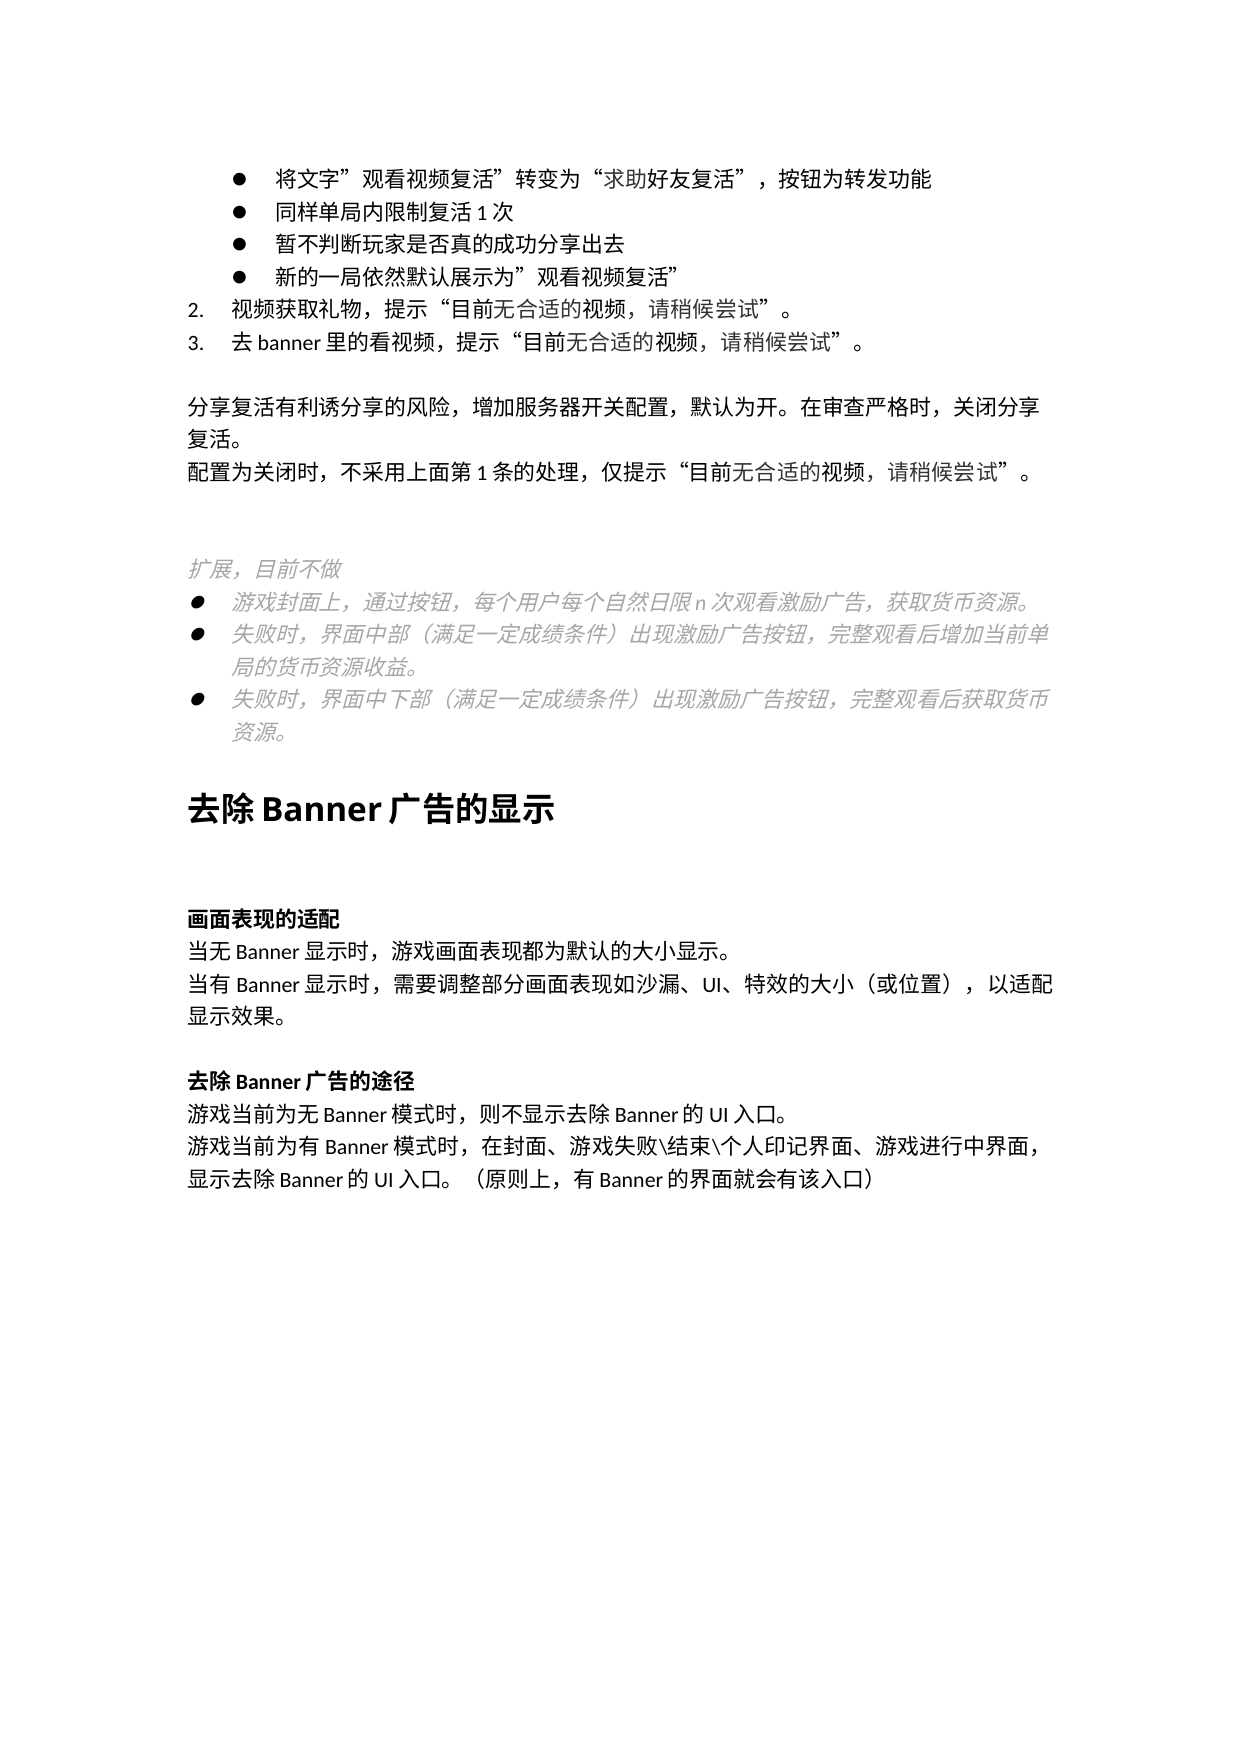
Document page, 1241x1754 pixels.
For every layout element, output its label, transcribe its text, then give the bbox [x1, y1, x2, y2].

list 暂不判断玩家是否真的成功分享出去 [231, 227, 1053, 259]
subtitle 去除Banner广告的显示 [187, 774, 1053, 839]
list 同样单局内限制复活1次 [231, 194, 1053, 227]
text 当有Banner显示时，需要调整部分画面表现如沙漏、UI、特效的大小（或位置），以适配显示效果。 [187, 966, 1053, 1031]
list 游戏封面上，通过按钮，每个用户每个自然日限n次观看激励广告，获取货币资源。 [187, 584, 1053, 617]
list 将文字”观看视频复活”转变为“求助好友复活”，按钮为转发功能 [231, 162, 1053, 194]
text 扩展，目前不做 [187, 552, 1053, 584]
list 失败时，界面中下部（满足一定成绩条件）出现激励广告按钮，完整观看后获取货币资源。 [187, 682, 1053, 747]
text 去除Banner广告的途径 [187, 1064, 1053, 1096]
list 配置为关闭时，不采用上面第1条的处理，仅提示“目前无合适的视频，请稍候尝试”。 [187, 454, 1053, 487]
text 游戏当前为有Banner模式时，在封面、游戏失败\结束\个人印记界面、游戏进行中界面，显示去除Banner的UI入口。（原则上，有Banner的界面就会有该入口） [187, 1129, 1053, 1194]
text 画面表现的适配 [187, 901, 1053, 934]
list 分享复活有利诱分享的风险，增加服务器开关配置，默认为开。在审查严格时，关闭分享复活。 [187, 389, 1053, 454]
list 新的一局依然默认展示为”观看视频复活” [231, 259, 1053, 292]
list 视频获取礼物，提示“目前无合适的视频，请稍候尝试”。 [187, 292, 1053, 324]
list 失败时，界面中部（满足一定成绩条件）出现激励广告按钮，完整观看后增加当前单局的货币资源收益。 [187, 617, 1053, 682]
text 游戏当前为无Banner模式时，则不显示去除Banner的UI入口。 [187, 1096, 1053, 1129]
list 去banner里的看视频，提示“目前无合适的视频，请稍候尝试”。 [187, 324, 1053, 357]
text 当无Banner显示时，游戏画面表现都为默认的大小显示。 [187, 934, 1053, 966]
